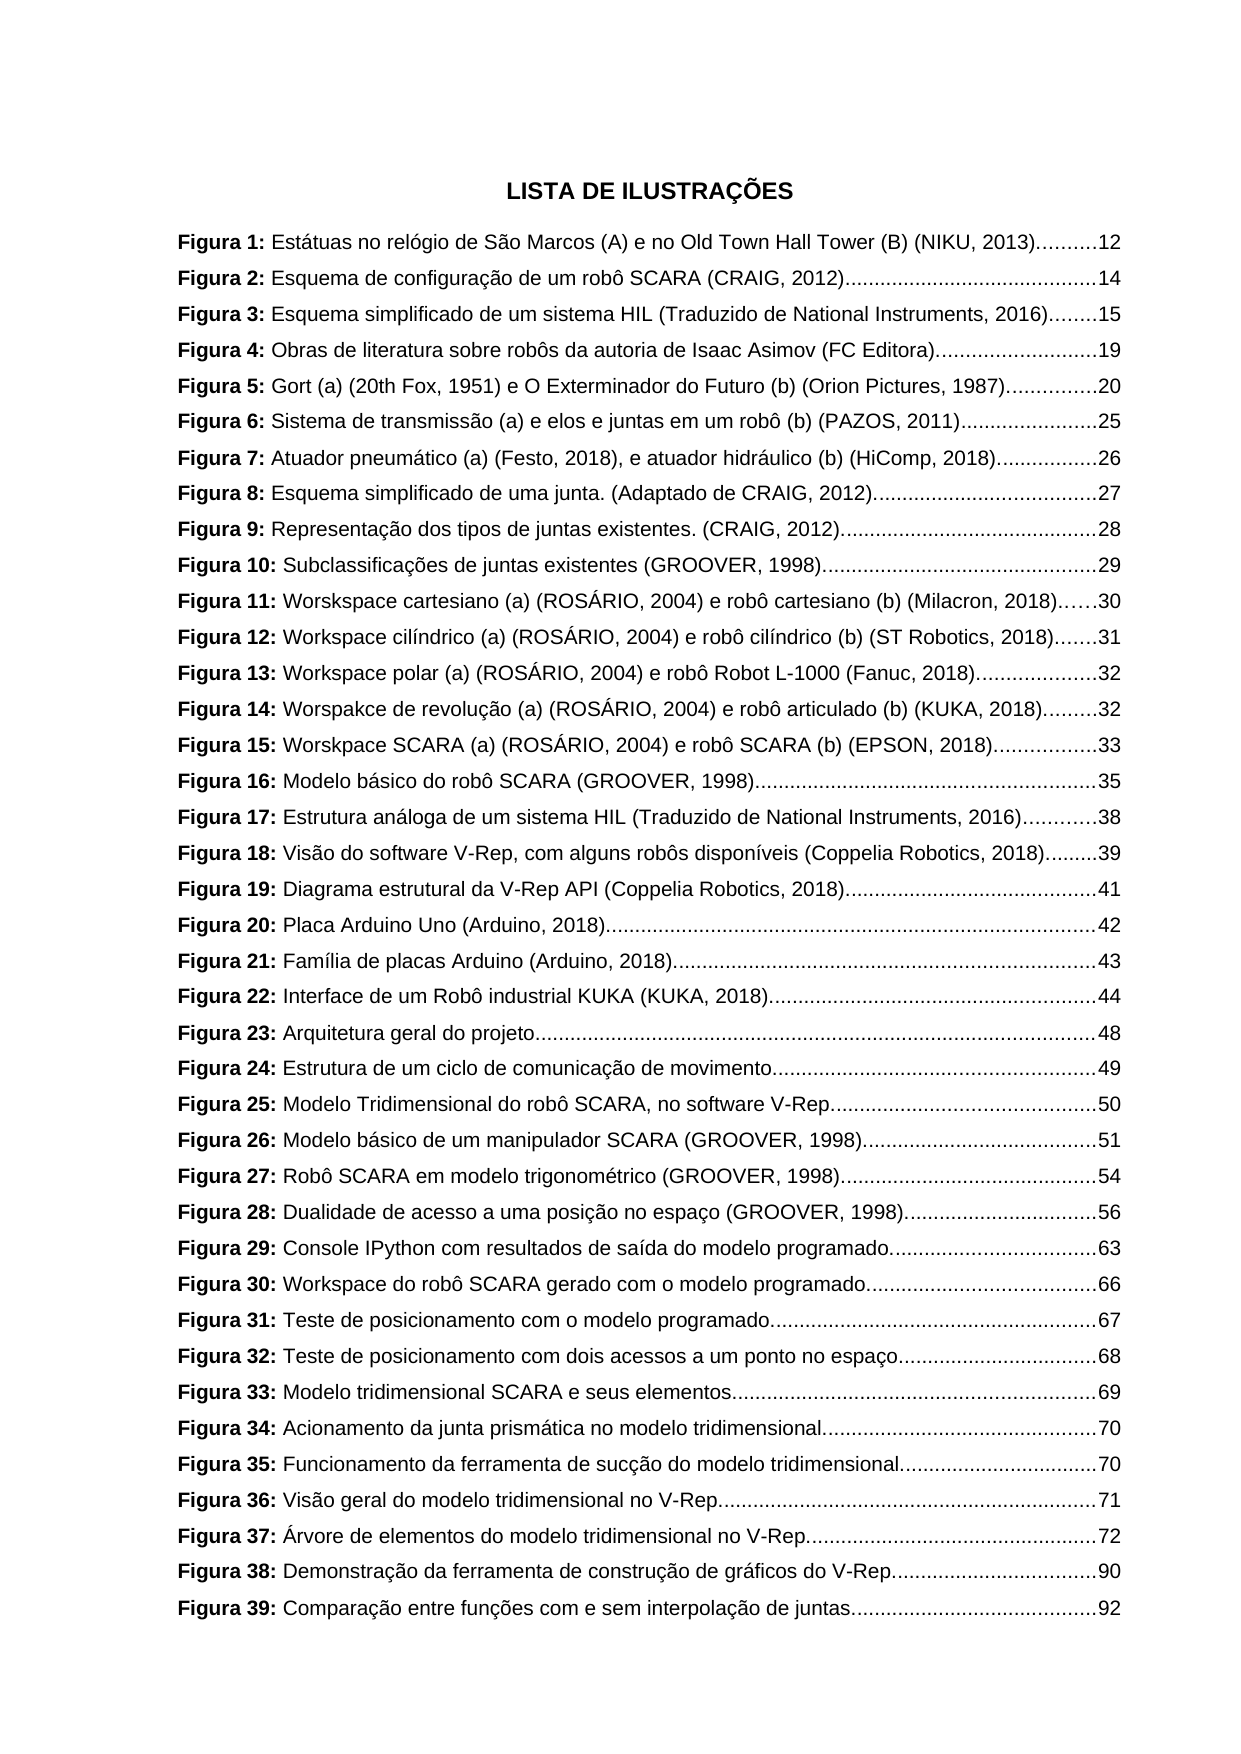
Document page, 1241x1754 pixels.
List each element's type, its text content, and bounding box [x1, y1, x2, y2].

text Figura 32: Teste de posicionamento com dois acessos a um ponto no espaço. 68 [177, 1344, 1122, 1368]
text Figura 14: Worspakce de revolução (a) (ROSÁRIO, 2004) e robô articulado (b) (KUKA, 2018). 32 [177, 697, 1122, 721]
text Figura 12: Workspace cilíndrico (a) (ROSÁRIO, 2004) e robô cilíndrico (b) (ST Robotics, 2018). 31 [177, 625, 1122, 649]
text Figura 21: Família de placas Arduino (Arduino, 2018). 43 [177, 948, 1122, 972]
text Figura 23: Arquitetura geral do projeto. 48 [177, 1020, 1122, 1044]
text Figura 9: Representação dos tipos de juntas existentes. (CRAIG, 2012). 28 [177, 517, 1122, 541]
text Figura 35: Funcionamento da ferramenta de sucção do modelo tridimensional. 70 [177, 1452, 1122, 1476]
text Figura 17: Estrutura análoga de um sistema HIL (Traduzido de National Instruments, 2016) 38 [177, 805, 1122, 829]
text Figura 25: Modelo Tridimensional do robô SCARA, no software V-Rep. 50 [177, 1092, 1122, 1116]
text Figura 10: Subclassificações de juntas existentes (GROOVER, 1998). 29 [177, 553, 1122, 577]
text Figura 26: Modelo básico de um manipulador SCARA (GROOVER, 1998). 51 [177, 1128, 1122, 1152]
text Figura 33: Modelo tridimensional SCARA e seus elementos. 69 [177, 1380, 1122, 1404]
text Figura 22: Interface de um Robô industrial KUKA (KUKA, 2018). 44 [177, 984, 1122, 1008]
text Figura 31: Teste de posicionamento com o modelo programado. 67 [177, 1308, 1122, 1332]
text Figura 28: Dualidade de acesso a uma posição no espaço (GROOVER, 1998). 56 [177, 1200, 1122, 1224]
text Figura 29: Console IPython com resultados de saída do modelo programado. 63 [177, 1236, 1122, 1260]
text Figura 5: Gort (a) (20th Fox, 1951) e O Exterminador do Futuro (b) (Orion Pictures, 1987). 20 [177, 373, 1122, 397]
text Figura 36: Visão geral do modelo tridimensional no V-Rep. 71 [177, 1487, 1122, 1511]
text Figura 7: Atuador pneumático (a) (Festo, 2018), e atuador hidráulico (b) (HiComp, 2018). 26 [177, 445, 1122, 469]
text Figura 4: Obras de literatura sobre robôs da autoria de Isaac Asimov (FC Editora). 19 [177, 337, 1122, 361]
text Figura 39: Comparação entre funções com e sem interpolação de juntas. 92 [177, 1595, 1122, 1619]
text LISTA DE ILUSTRAÇÕES [177, 177, 1122, 205]
text Figura 18: Visão do software V-Rep, com alguns robôs disponíveis (Coppelia Robotics, 2018). 39 [177, 841, 1122, 864]
text Figura 1: Estátuas no relógio de São Marcos (A) e no Old Town Hall Tower (B) (NIKU, 2013). 12 [177, 230, 1122, 254]
text Figura 20: Placa Arduino Uno (Arduino, 2018). 42 [177, 912, 1122, 936]
text Figura 30: Workspace do robô SCARA gerado com o modelo programado. 66 [177, 1272, 1122, 1296]
text Figura 19: Diagrama estrutural da V-Rep API (Coppelia Robotics, 2018). 41 [177, 877, 1122, 901]
text Figura 15: Worskpace SCARA (a) (ROSÁRIO, 2004) e robô SCARA (b) (EPSON, 2018). 33 [177, 733, 1122, 757]
text Figura 27: Robô SCARA em modelo trigonométrico (GROOVER, 1998). 54 [177, 1164, 1122, 1188]
text Figura 34: Acionamento da junta prismática no modelo tridimensional. 70 [177, 1416, 1122, 1439]
text Figura 16: Modelo básico do robô SCARA (GROOVER, 1998). 35 [177, 769, 1122, 793]
text Figura 2: Esquema de configuração de um robô SCARA (CRAIG, 2012). 14 [177, 266, 1122, 289]
text Figura 8: Esquema simplificado de uma junta. (Adaptado de CRAIG, 2012). 27 [177, 481, 1122, 505]
text Figura 37: Árvore de elementos do modelo tridimensional no V-Rep. 72 [177, 1523, 1122, 1547]
text Figura 13: Workspace polar (a) (ROSÁRIO, 2004) e robô Robot L-1000 (Fanuc, 2018). 32 [177, 661, 1122, 685]
text Figura 6: Sistema de transmissão (a) e elos e juntas em um robô (b) (PAZOS, 2011) 25 [177, 409, 1122, 433]
text Figura 11: Worskspace cartesiano (a) (ROSÁRIO, 2004) e robô cartesiano (b) (Milacron, 2018). 30 [177, 589, 1122, 613]
text Figura 24: Estrutura de um ciclo de comunicação de movimento. 49 [177, 1056, 1122, 1080]
text Figura 38: Demonstração da ferramenta de construção de gráficos do V-Rep. 90 [177, 1559, 1122, 1583]
text Figura 3: Esquema simplificado de um sistema HIL (Traduzido de National Instruments, 2016). 15 [177, 302, 1122, 326]
